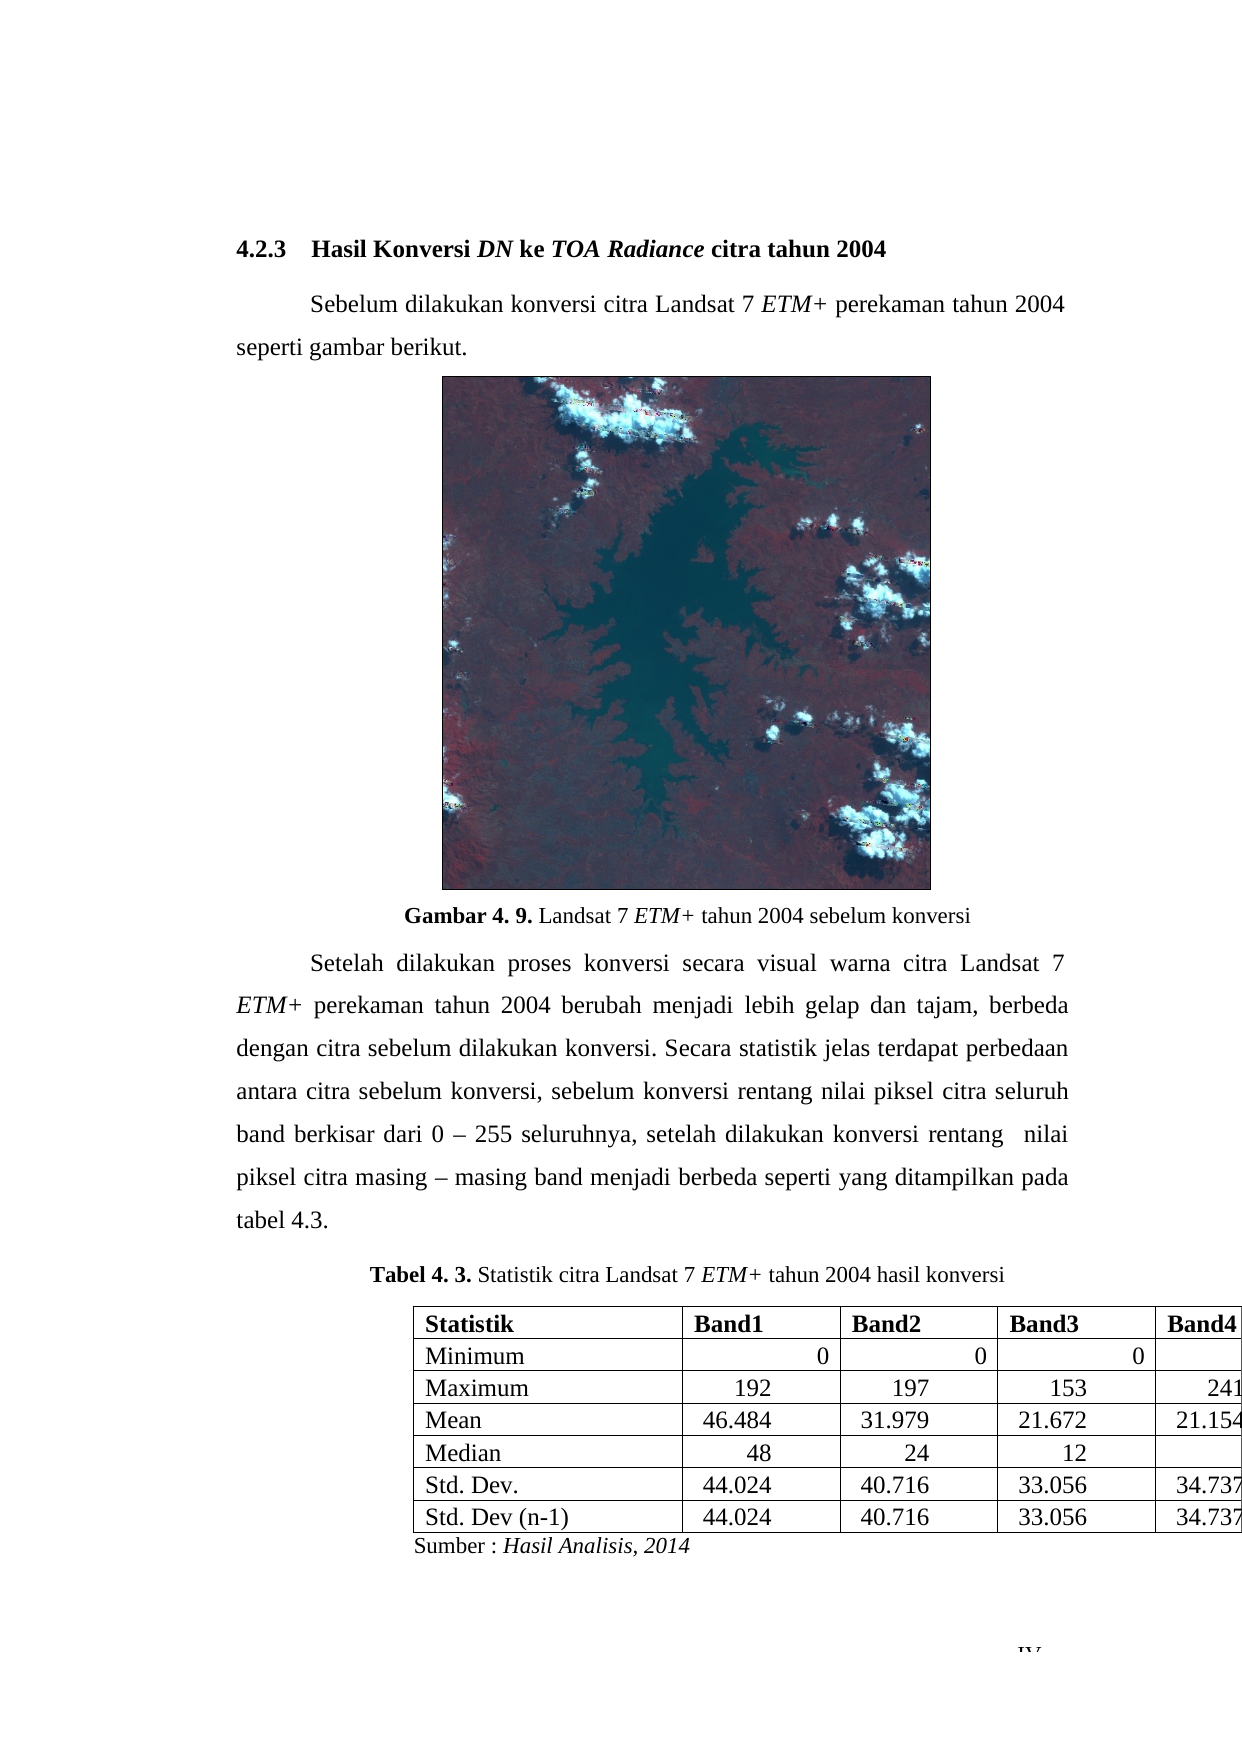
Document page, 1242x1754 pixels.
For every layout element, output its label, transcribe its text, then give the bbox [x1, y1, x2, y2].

table_cell Maximum [414, 1371, 682, 1403]
table_cell 0 [683, 1339, 840, 1370]
table_cell 33.056 [998, 1501, 1155, 1532]
table_cell 44.024 [683, 1501, 840, 1532]
text Gambar 4. 9. Landsat 7 ETM+ tahun 2004 sebelum konversi [400, 902, 975, 929]
text ETM+ perekaman tahun 2004 berubah menjadi lebih gelap dan tajam, berbeda dengan citra sebelum dilakukan konversi. Secara statistik jelas terdapat perbedaan antara citra sebelum konversi, sebelum konversi rentang nilai piksel citra seluruh band berkisar dari 0 – 255 seluruhnya, setelah dilakukan konversi rentang nilai piksel citra masing – masing band menjadi berbeda seperti yang ditampilkan pada tabel 4.3. [236, 990, 1069, 1234]
table_cell Median [414, 1436, 682, 1467]
table_cell 6 [1156, 1436, 1241, 1467]
table_cell 46.484 [683, 1404, 840, 1435]
table_cell 40.716 [841, 1468, 997, 1499]
table_cell 33.056 [998, 1468, 1155, 1499]
table_cell 34.737 [1156, 1468, 1241, 1499]
table_cell Std. Dev (n-1) [414, 1501, 682, 1532]
table_cell 40.716 [841, 1501, 997, 1532]
table_cell 192 [683, 1371, 840, 1403]
table_cell 0 [998, 1339, 1155, 1370]
table_header Band4 [1156, 1307, 1241, 1338]
text Sumber : Hasil Analisis, 2014 [413, 1533, 1075, 1558]
table_cell 21.154 [1156, 1404, 1241, 1435]
table_cell 31.979 [841, 1404, 997, 1435]
table_cell 34.737 [1156, 1501, 1241, 1532]
table_cell 0 [1156, 1339, 1241, 1370]
text Sebelum dilakukan konversi citra Landsat 7 ETM+ perekaman tahun 2004 seperti gambar berikut. [236, 289, 1068, 361]
table_cell Mean [414, 1404, 682, 1435]
table_cell Minimum [414, 1339, 682, 1370]
table_cell 24 [841, 1436, 997, 1467]
table_cell 48 [683, 1436, 840, 1467]
table_cell 197 [841, 1371, 997, 1403]
table_cell 21.672 [998, 1404, 1155, 1435]
table_cell Std. Dev. [414, 1468, 682, 1499]
table_header Band2 [841, 1307, 997, 1338]
table_cell 12 [998, 1436, 1155, 1467]
text Tabel 4. 3. Statistik citra Landsat 7 ETM+ tahun 2004 hasil konversi [366, 1261, 1008, 1286]
table_header Band1 [683, 1307, 840, 1338]
table_cell 0 [841, 1339, 997, 1370]
text 4.2.3 Hasil Konversi DN ke TOA Radiance citra tahun 2004 [236, 234, 890, 263]
text Setelah dilakukan proses konversi secara visual warna citra Landsat 7 [306, 948, 1068, 976]
table_cell 241 [1156, 1371, 1241, 1403]
table_cell 44.024 [683, 1468, 840, 1499]
table_cell 153 [998, 1371, 1155, 1403]
picture [443, 377, 930, 889]
table_header Statistik [414, 1307, 682, 1338]
table_header Band3 [998, 1307, 1155, 1338]
